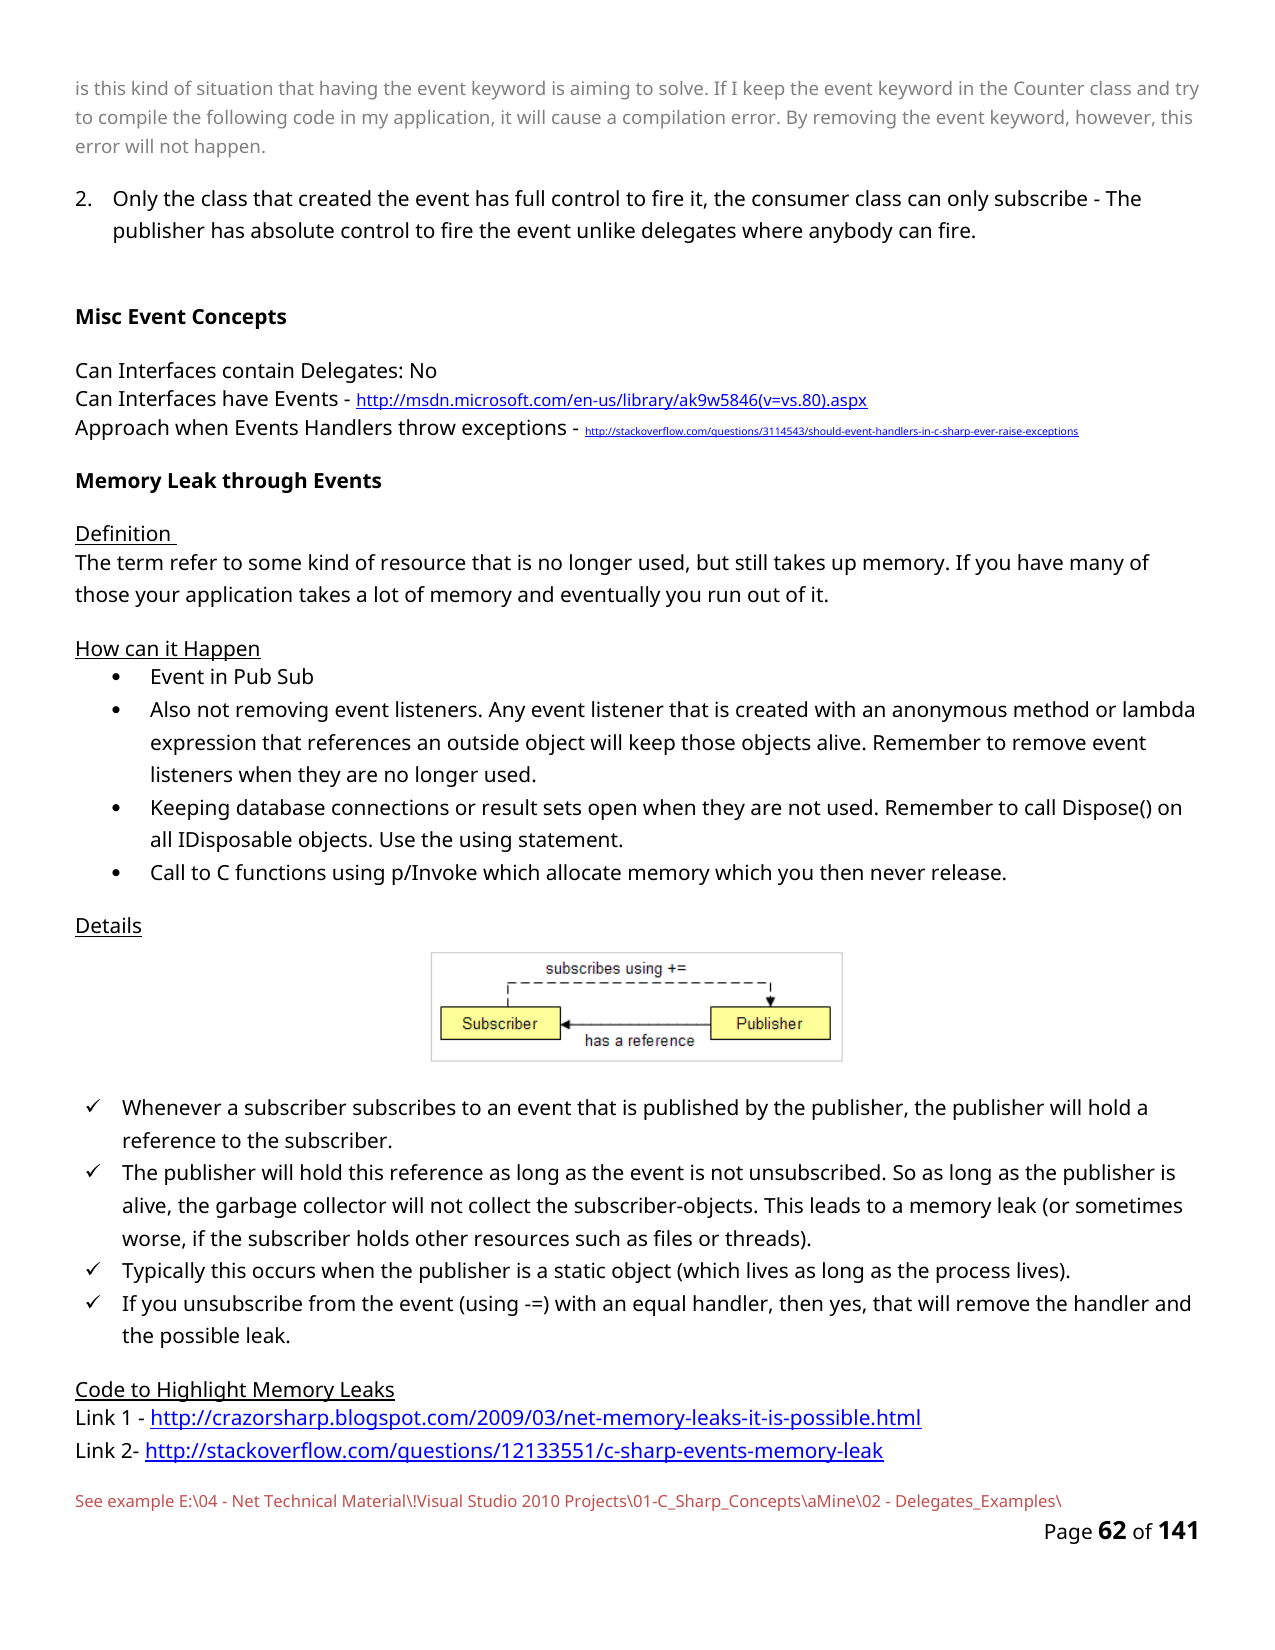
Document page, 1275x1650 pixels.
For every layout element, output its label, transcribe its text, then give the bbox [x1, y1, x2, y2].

list The publisher will hold this reference as long as the event is not unsubscribed. So as long as the publisher is alive, the garbage collector will not collect the subscriber-objects. This leads to a memory leak (or sometimes worse, if the subscriber holds other resources such as files or threads). [84, 1158, 1200, 1252]
list Also not removing event listeners. Any event listener that is created with an anonymous method or lambda expression that references an outside object will keep those objects alive. Remember to remove event listeners when they are no longer used. [112, 695, 1200, 789]
picture [425, 940, 850, 1069]
list Event in Pub Sub [112, 662, 1200, 691]
text Definition [75, 519, 1200, 548]
list Only the class that created the event has full control to fire it, the consumer class can only subscribe - The publisher has absolute control to fire the event unlike delegates where anybody can fire. [75, 184, 1200, 245]
text The term refer to some kind of resource that is no longer used, but still takes up memory. If you have many of those your application takes a lot of memory and eventually you run out of it. [75, 548, 1200, 609]
text Code to Highlight Memory Leaks [75, 1375, 1200, 1403]
text Link 1 - http://crazorsharp.blogspot.com/2009/03/net-memory-leaks-it-is-possible.html Link 2- http://stackoverflow.com/questions/12133551/c-sharp-events-memory-leak [75, 1403, 1200, 1464]
text Misc Event Concepts [75, 302, 1200, 331]
list Whenever a subscriber subscribes to an event that is published by the publisher, the publisher will hold a reference to the subscriber. [84, 1093, 1200, 1154]
text Can Interfaces have Events - http://msdn.microsoft.com/en-us/library/ak9w5846(v=vs.80).aspx [75, 384, 1200, 413]
text Can Interfaces contain Delegates: No [75, 356, 1200, 384]
text How can it Happen [75, 634, 1200, 662]
list Call to C functions using p/Invoke which allocate memory which you then never release. [112, 858, 1200, 886]
list Keeping database connections or result sets open when they are not used. Remember to call Dispose() on all IDisposable objects. Use the using statement. [112, 793, 1200, 854]
text Details [75, 911, 1200, 940]
text See example E:\04 - Net Technical Material\!Visual Studio 2010 Projects\01-C_Sharp_Concepts\aMine\02 - Delegates_Examples\ [75, 1489, 1200, 1512]
list Typically this occurs when the publisher is a static object (which lives as long as the process lives). [84, 1256, 1200, 1285]
list If you unsubscribe from the event (using -=) with an equal handler, then yes, that will remove the handler and the possible leak. [84, 1289, 1200, 1350]
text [75, 75, 1200, 159]
text Memory Leak through Events [75, 466, 1200, 494]
text Approach when Events Handlers throw exceptions - http://stackoverflow.com/questions/3114543/should-event-handlers-in-c-sharp-ever-raise-exceptions [75, 413, 1200, 441]
